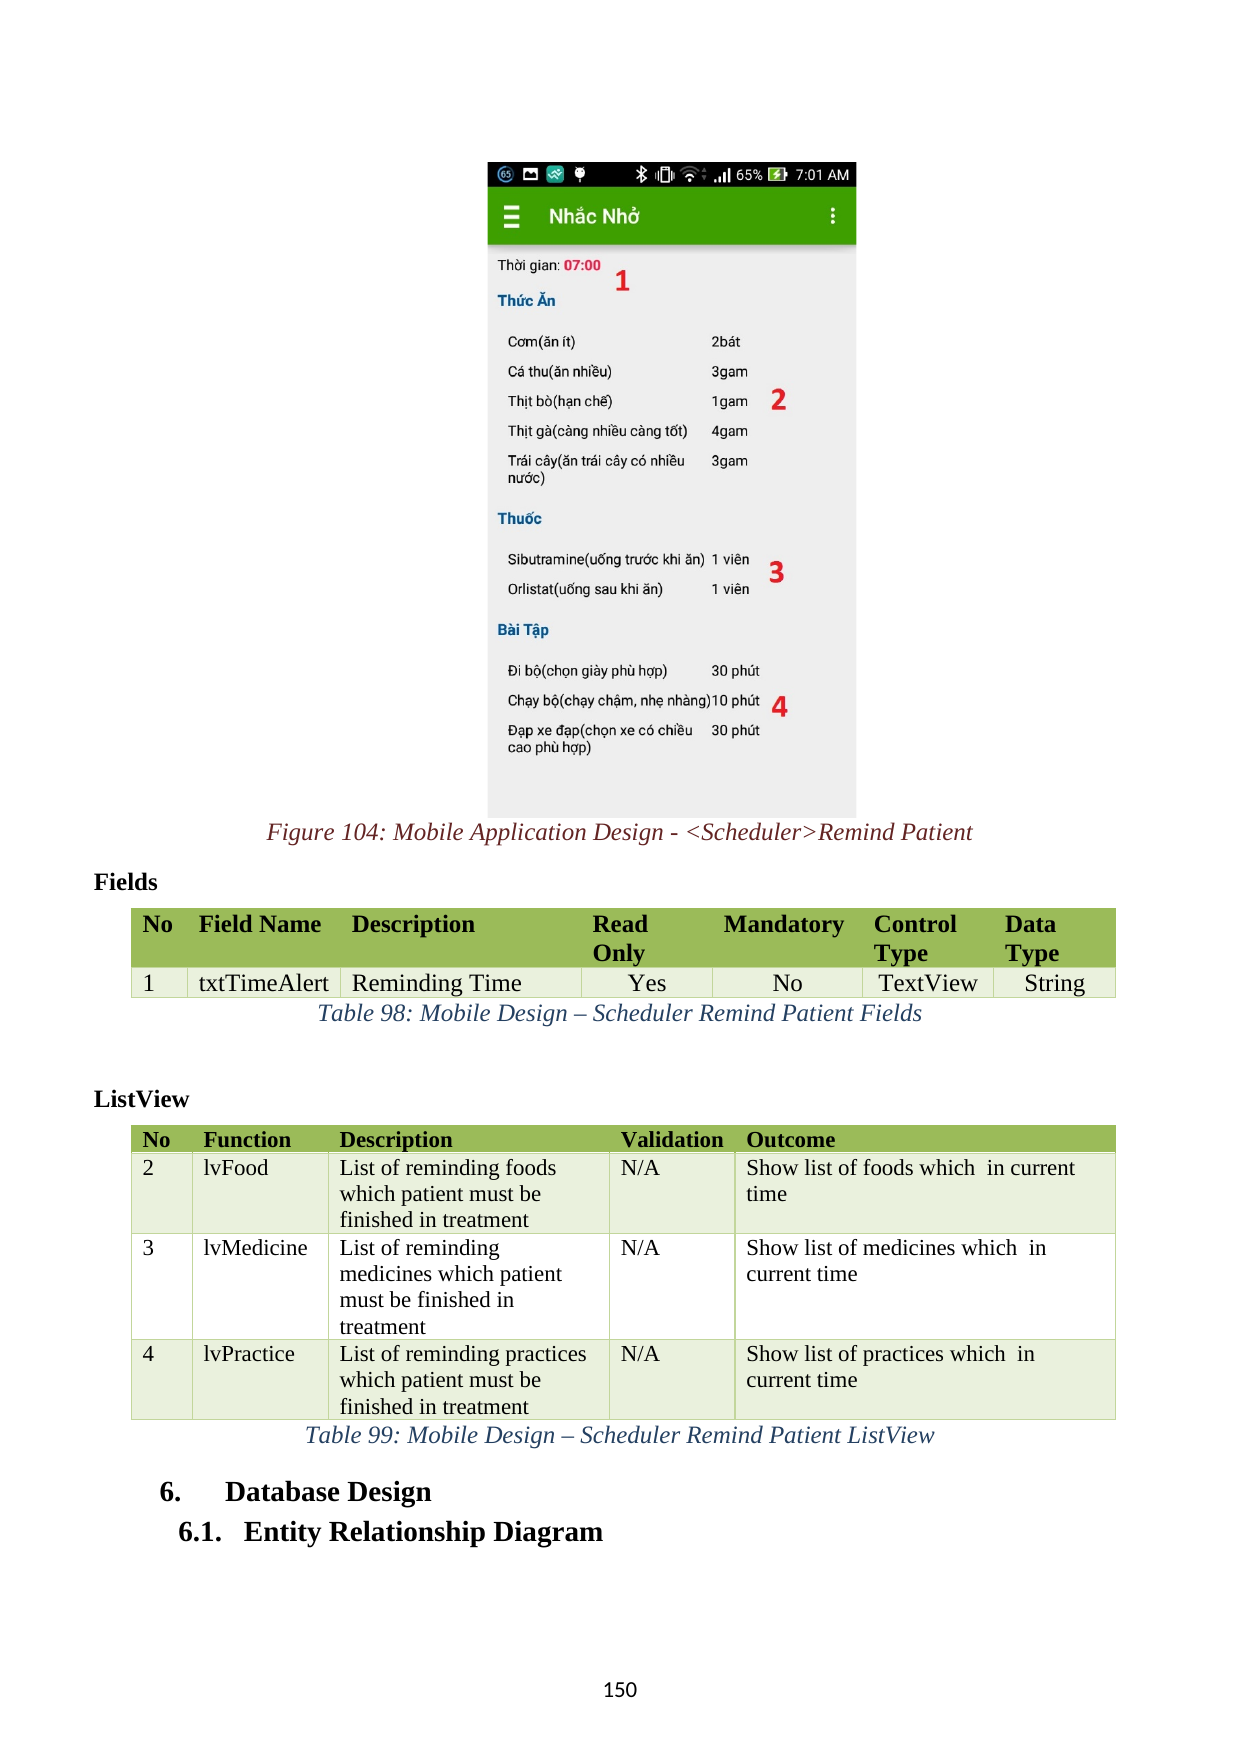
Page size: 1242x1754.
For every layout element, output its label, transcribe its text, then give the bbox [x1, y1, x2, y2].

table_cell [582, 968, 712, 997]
subtitle Database Design [159, 1474, 1146, 1507]
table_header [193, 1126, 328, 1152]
text Figure 104: Mobile Application Design - <Scheduler>Remind Patient [94, 817, 1146, 846]
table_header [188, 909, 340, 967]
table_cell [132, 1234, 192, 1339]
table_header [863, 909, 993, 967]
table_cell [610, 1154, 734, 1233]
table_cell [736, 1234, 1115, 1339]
text ListView [94, 1084, 1146, 1113]
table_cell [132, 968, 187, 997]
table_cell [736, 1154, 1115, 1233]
text Fields [94, 867, 1146, 896]
subtitle Entity Relationship Diagram [169, 1514, 1146, 1547]
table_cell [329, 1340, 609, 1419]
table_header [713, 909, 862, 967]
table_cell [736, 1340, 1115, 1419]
text Table 99: Mobile Design – Scheduler Remind Patient ListView [94, 1420, 1146, 1449]
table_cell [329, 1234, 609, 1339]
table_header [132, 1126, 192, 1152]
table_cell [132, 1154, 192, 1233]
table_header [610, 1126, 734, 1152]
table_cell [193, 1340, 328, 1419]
text Table 98: Mobile Design – Scheduler Remind Patient Fields [94, 998, 1146, 1026]
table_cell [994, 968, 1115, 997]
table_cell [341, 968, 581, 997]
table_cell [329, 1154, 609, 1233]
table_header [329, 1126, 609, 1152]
picture [487, 162, 857, 818]
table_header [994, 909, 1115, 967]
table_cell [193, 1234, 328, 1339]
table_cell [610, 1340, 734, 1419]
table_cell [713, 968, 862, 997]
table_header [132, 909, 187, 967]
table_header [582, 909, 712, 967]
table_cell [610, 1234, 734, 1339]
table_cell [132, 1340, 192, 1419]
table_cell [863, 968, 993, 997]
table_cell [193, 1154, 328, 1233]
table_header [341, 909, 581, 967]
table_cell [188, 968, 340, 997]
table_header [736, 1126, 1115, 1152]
